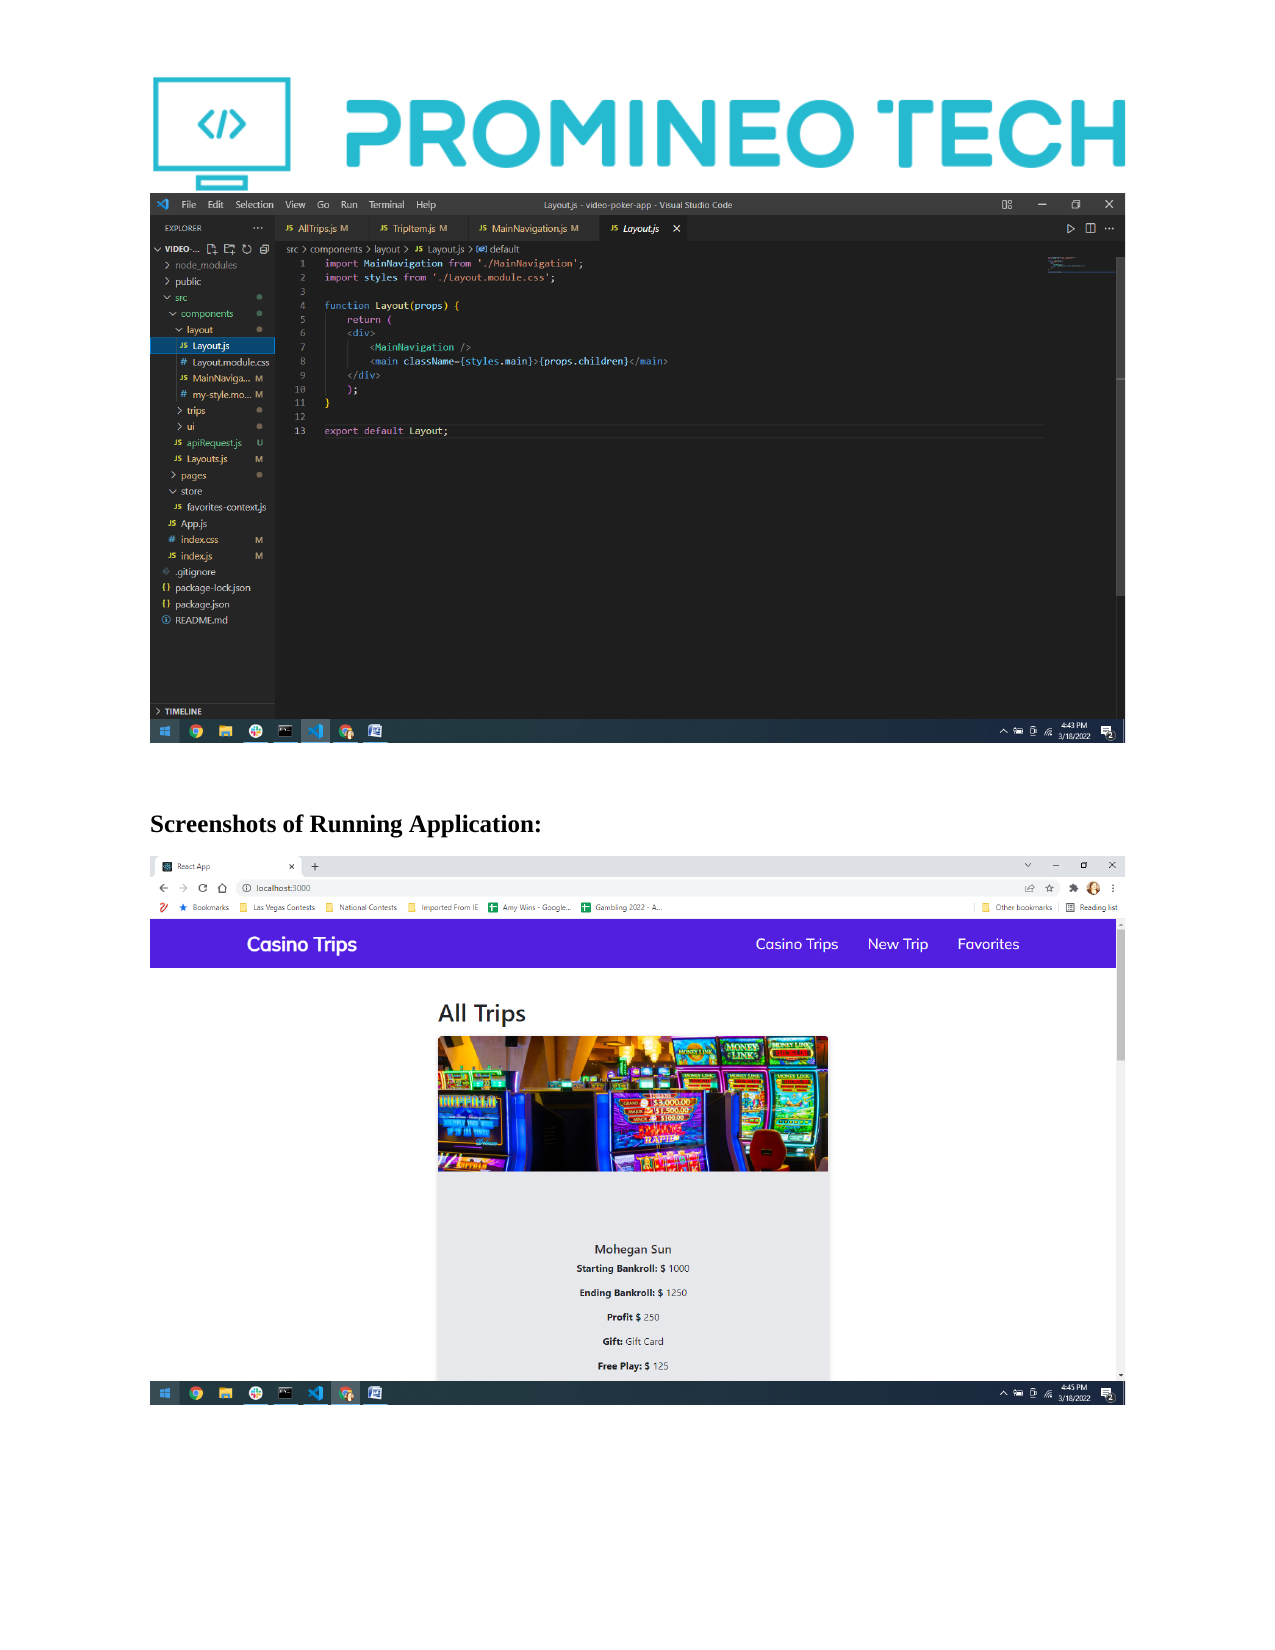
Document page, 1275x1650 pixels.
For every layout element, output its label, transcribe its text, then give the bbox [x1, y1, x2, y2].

text Screenshots of Running Application: [150, 809, 1125, 838]
picture [150, 75, 1125, 743]
picture [150, 856, 1125, 1405]
